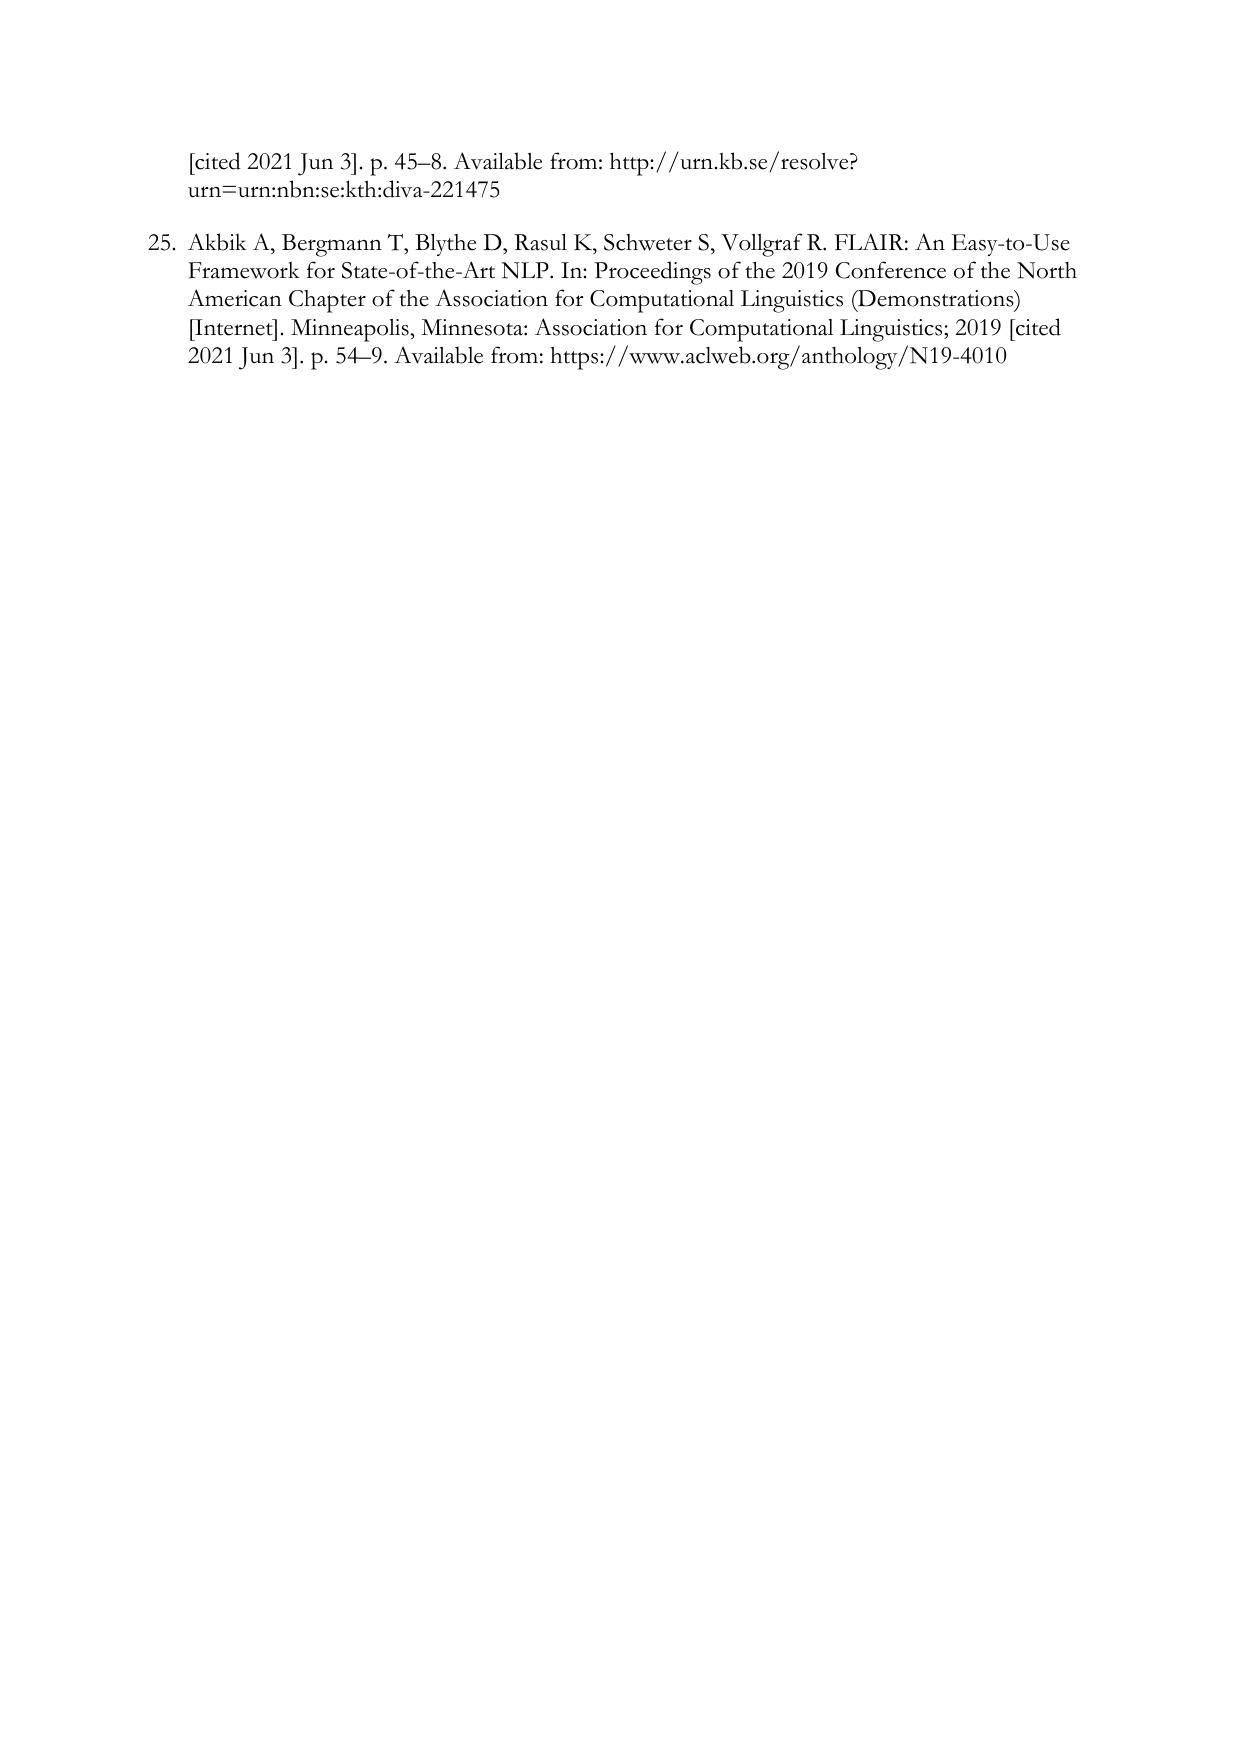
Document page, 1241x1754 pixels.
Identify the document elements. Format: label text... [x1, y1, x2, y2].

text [148, 148, 1092, 204]
text 25. Akbik A, Bergmann T, Blythe D, Rasul K, Schweter S, Vollgraf R. FLAIR: An Easy-to-Use Framework for State-of-the-Art NLP. In: Proceedings of the 2019 Conference of the North American Chapter of the Association for Computational Linguistics (Demonstrations) [Internet]. Minneapolis, Minnesota: Association for Computational Linguistics; 2019 [cited 2021 Jun 3]. p. 54–9. Available from: https://www.aclweb.org/anthology/N19-4010 [148, 229, 1092, 369]
